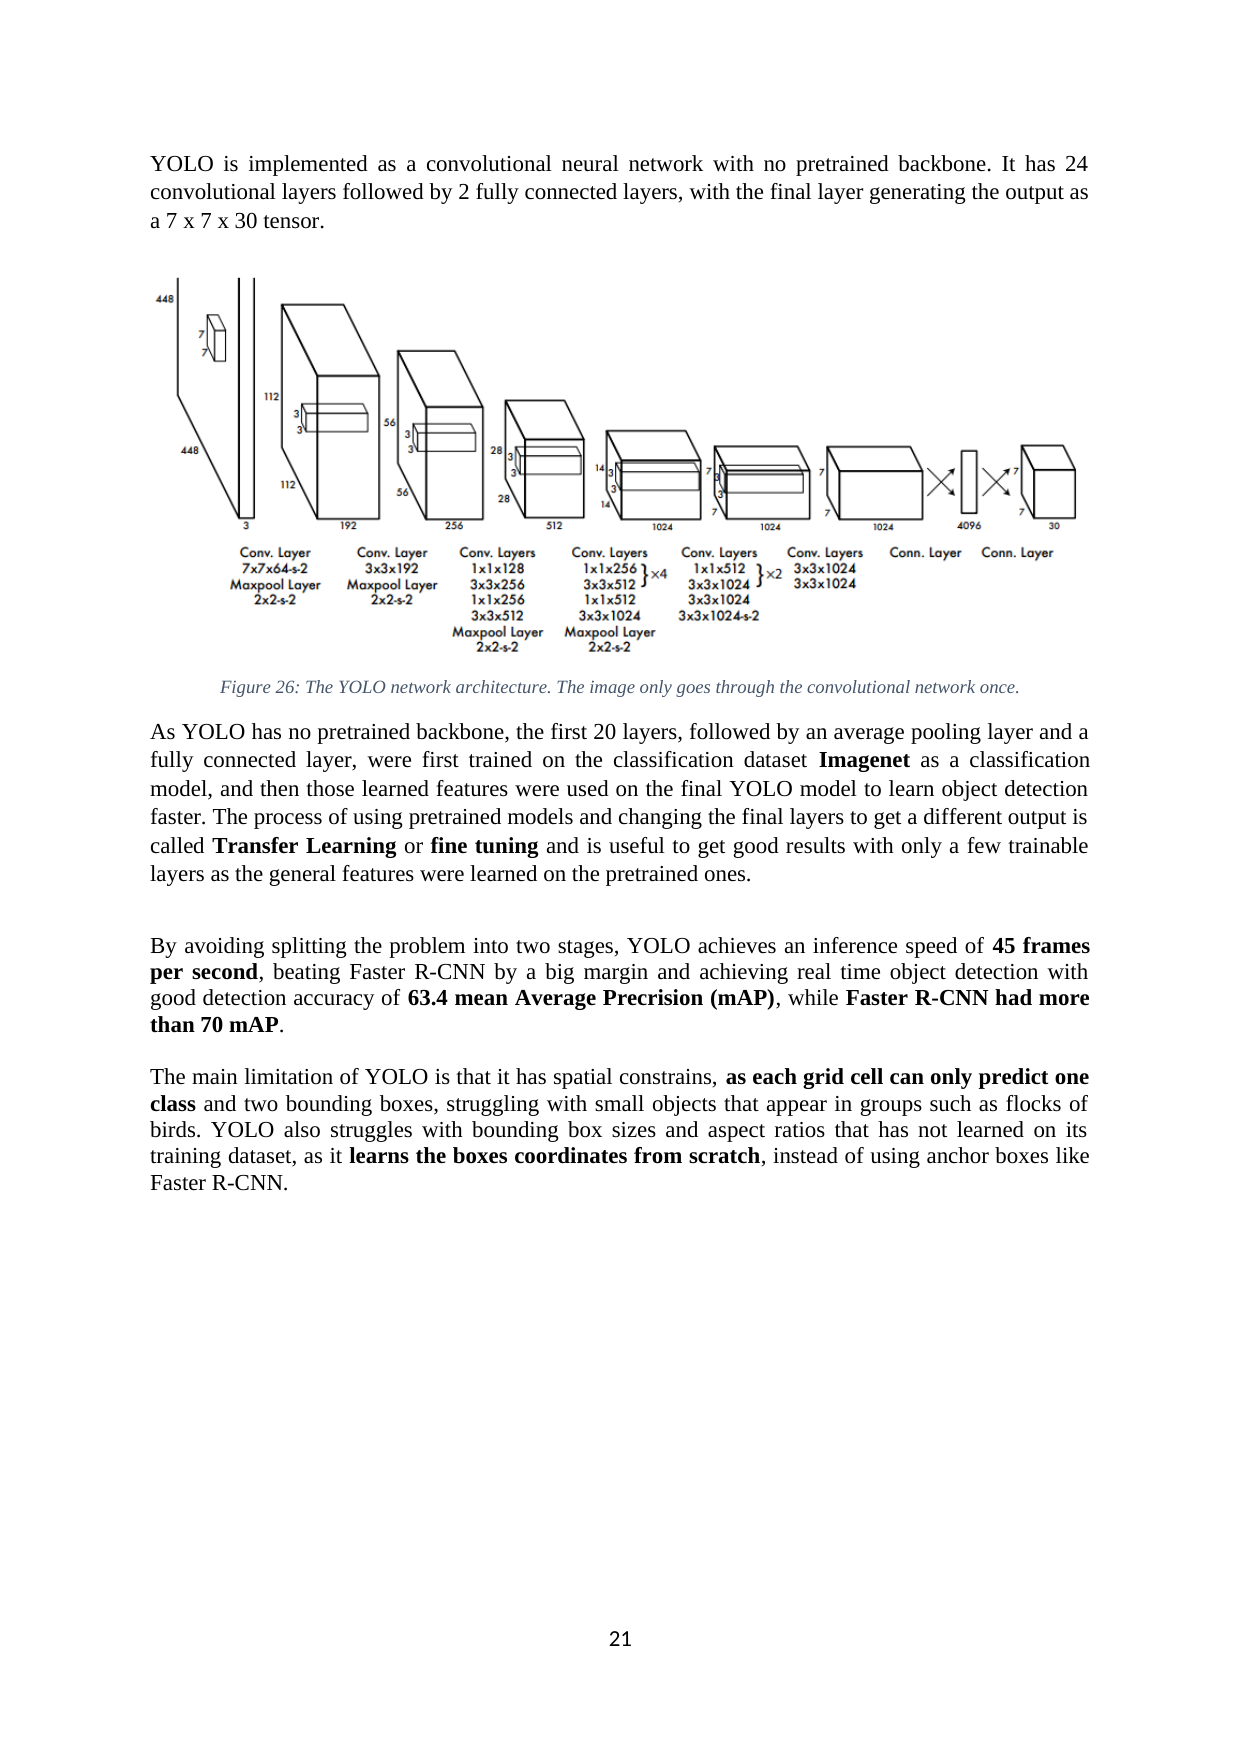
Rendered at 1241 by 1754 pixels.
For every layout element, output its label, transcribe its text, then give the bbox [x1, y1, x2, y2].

picture [150, 252, 1091, 657]
text The main limitation of YOLO is that it has spatial constrains, as each grid cell can only predict one class and two bounding boxes, struggling with small objects that appear in groups such as flocks of birds. YOLO also struggles with bounding box sizes and aspect ratios that has not learned on its training dataset, as it learns the boxes coordinates from scratch, instead of using anchor boxes like Faster R-CNN. [150, 1063, 1090, 1195]
text YOLO is implemented as a convolutional neural network with no pretrained backbone. It has 24 convolutional layers followed by 2 fully connected layers, with the final layer generating the output as a 7 x 7 x 30 tensor. [150, 150, 1090, 233]
text As YOLO has no pretrained backbone, the first 20 layers, followed by an average pooling layer and a fully connected layer, were first trained on the classification dataset Imagenet as a classification model, and then those learned features were used on the final YOLO model to learn object detection faster. The process of using pretrained models and changing the final layers to get a different output is called Transfer Learning or fine tuning and is useful to get good results with only a few trainable layers as the general features were learned on the pretrained ones. [150, 718, 1090, 887]
text By avoiding splitting the problem into two stages, YOLO achieves an inference speed of 45 frames per second, beating Faster R-CNN by a big margin and achieving real time object detection with good detection accuracy of 63.4 mean Average Precrision (mAP), while Faster R-CNN had more than 70 mAP. [150, 932, 1090, 1037]
text Figure 26: The YOLO network architecture. The image only goes through the convolutional network once. [150, 676, 1090, 697]
